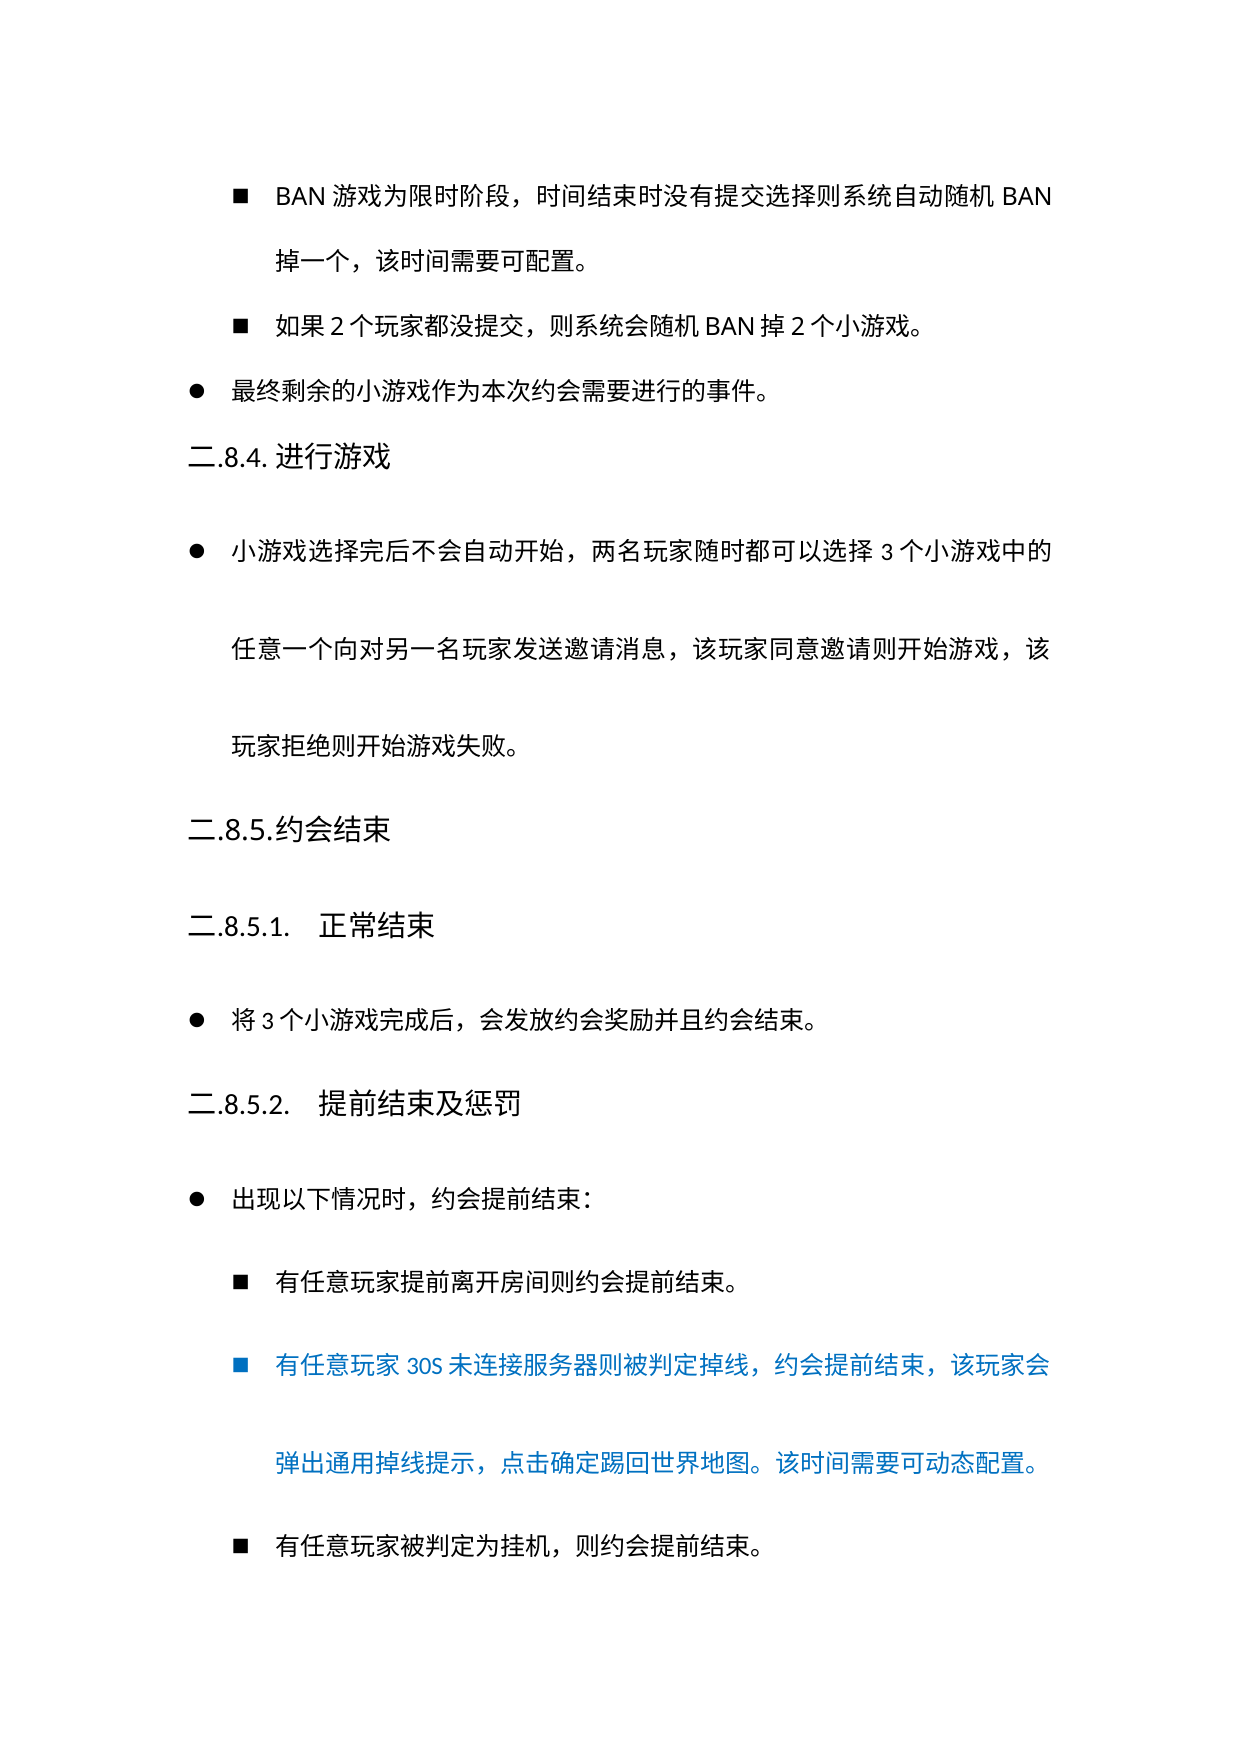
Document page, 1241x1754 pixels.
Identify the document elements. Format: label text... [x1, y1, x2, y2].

list 出现以下情况时，约会提前结束： [187, 1165, 1053, 1230]
list 小游戏选择完后不会自动开始，两名玩家随时都可以选择3个小游戏中的任意一个向对另一名玩家发送邀请消息，该玩家同意邀请则开始游戏，该玩家拒绝则开始游戏失败。 [187, 517, 1053, 777]
list 有任意玩家被判定为挂机，则约会提前结束。 [231, 1512, 1053, 1577]
list 将3个小游戏完成后，会发放约会奖励并且约会结束。 [187, 986, 1053, 1051]
text 正常结束 [187, 891, 1053, 956]
text 进行游戏 [187, 422, 1053, 487]
list 最终剩余的小游戏作为本次约会需要进行的事件。 [187, 357, 1053, 422]
list BAN游戏为限时阶段，时间结束时没有提交选择则系统自动随机BAN掉一个，该时间需要可配置。 [231, 162, 1053, 292]
list 如果2个玩家都没提交，则系统会随机BAN掉2个小游戏。 [231, 292, 1053, 357]
list 有任意玩家30S未连接服务器则被判定掉线，约会提前结束，该玩家会弹出通用掉线提示，点击确定踢回世界地图。该时间需要可动态配置。 [231, 1331, 1053, 1494]
list 有任意玩家提前离开房间则约会提前结束。 [231, 1248, 1053, 1313]
text 提前结束及惩罚 [187, 1069, 1053, 1134]
text 约会结束 [187, 796, 1053, 861]
